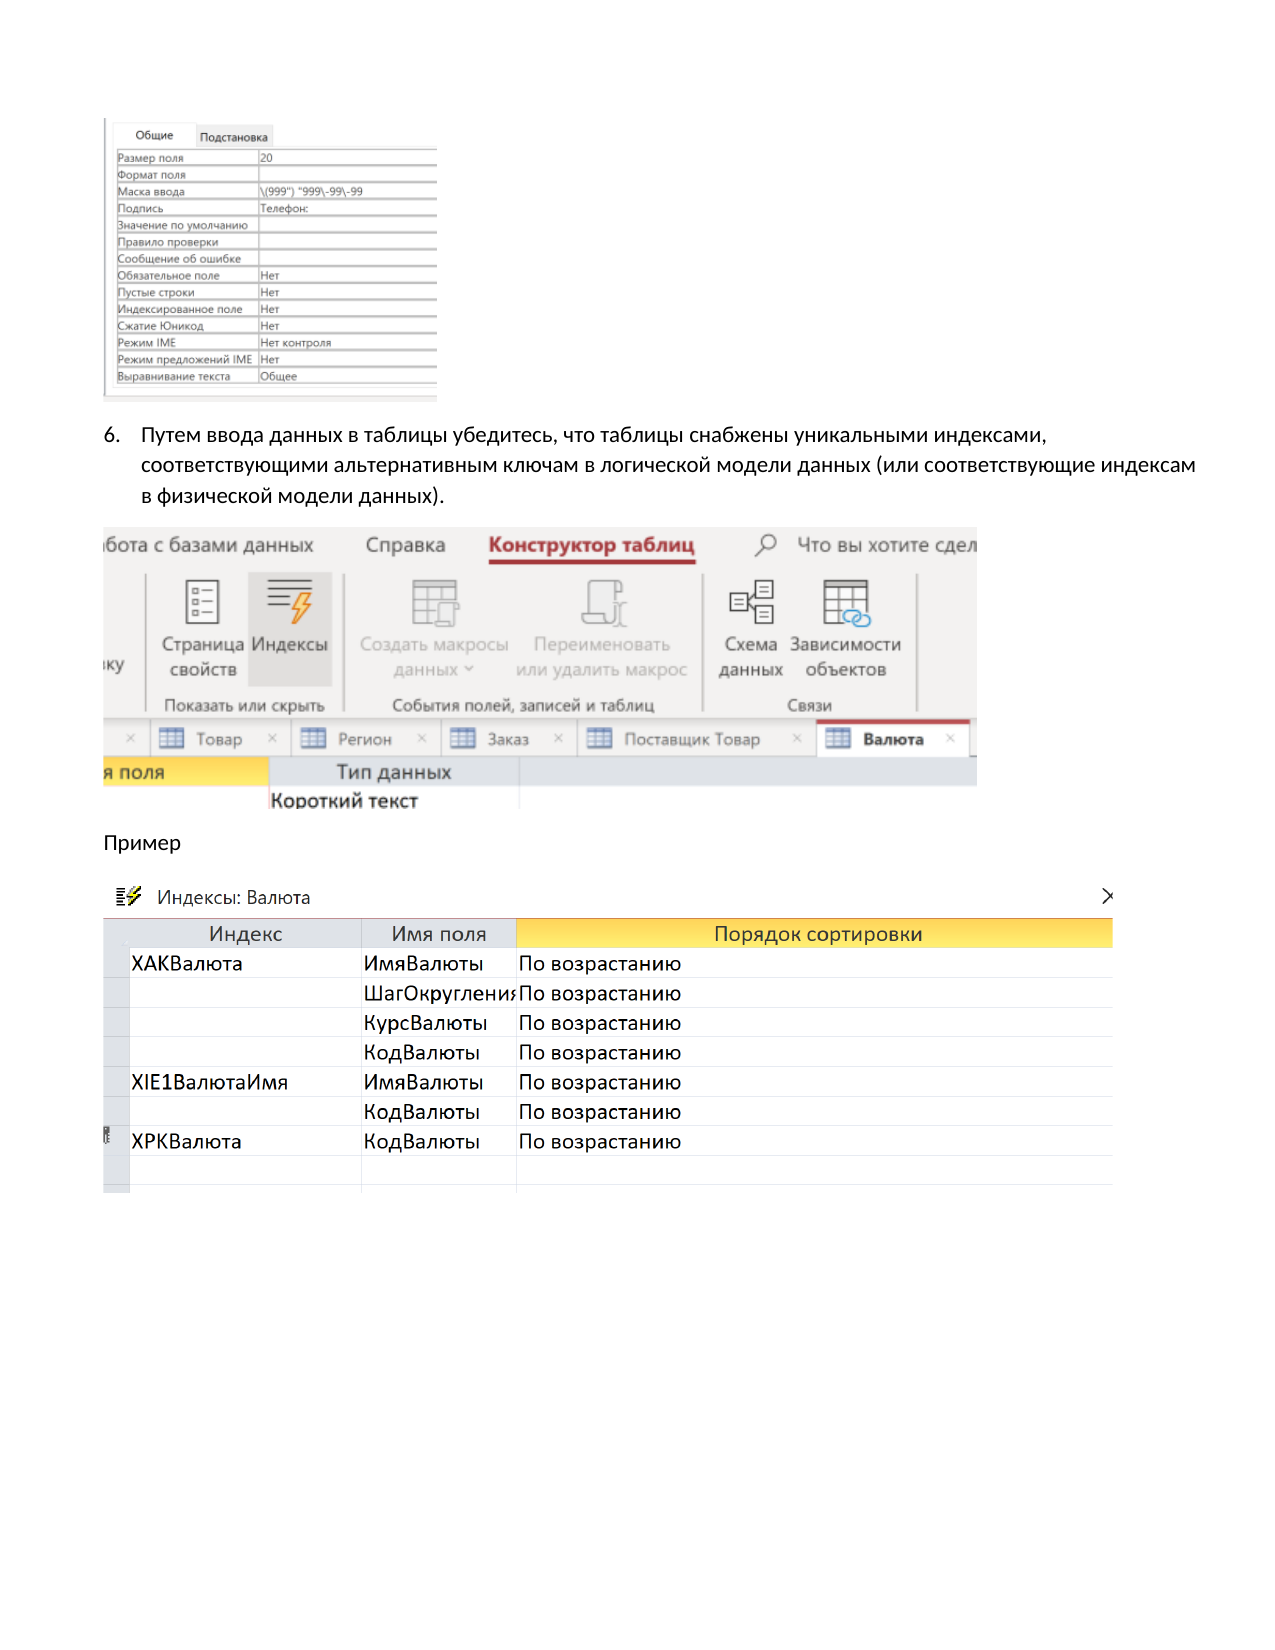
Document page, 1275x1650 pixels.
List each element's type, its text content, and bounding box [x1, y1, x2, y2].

list Путем ввода данных в таблицы убедитесь, что таблицы снабжены уникальными индексами, соответствующими альтернативным ключам в логической модели данных (или соответствующие индексам в физической модели данных). [103, 420, 1211, 509]
picture [103, 527, 977, 809]
picture [103, 118, 437, 402]
picture [103, 874, 1113, 1193]
text Пример [103, 828, 1211, 856]
